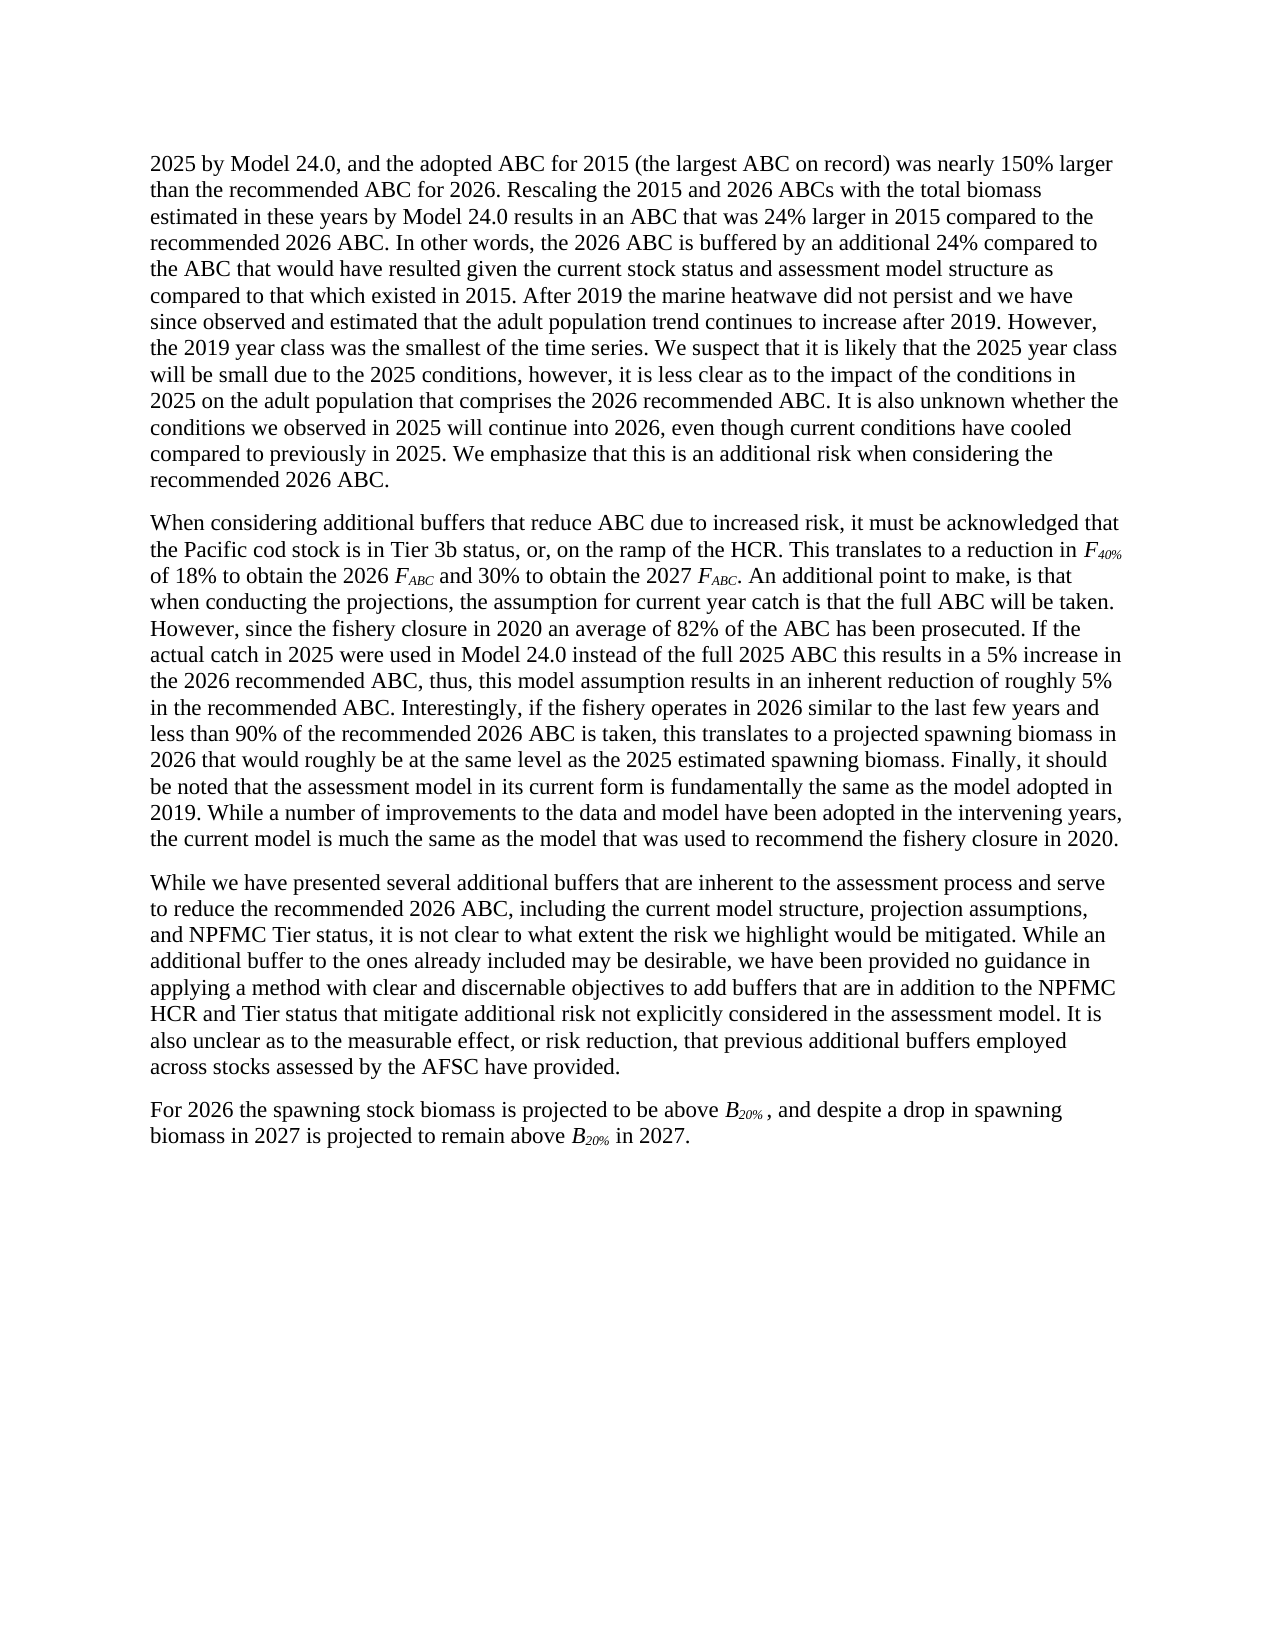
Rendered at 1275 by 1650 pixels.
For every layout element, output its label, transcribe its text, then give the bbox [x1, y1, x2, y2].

text When considering additional buffers that reduce ABC due to increased risk, it must be acknowledged that the Pacific cod stock is in Tier 3b status, or, on the ramp of the HCR. This translates to a reduction in F40% of 18% to obtain the 2026 FABC and 30% to obtain the 2027 FABC. An additional point to make, is that when conducting the projections, the assumption for current year catch is that the full ABC will be taken. However, since the fishery closure in 2020 an average of 82% of the ABC has been prosecuted. If the actual catch in 2025 were used in Model 24.0 instead of the full 2025 ABC this results in a 5% increase in the 2026 recommended ABC, thus, this model assumption results in an inherent reduction of roughly 5% in the recommended ABC. Interestingly, if the fishery operates in 2026 similar to the last few years and less than 90% of the recommended 2026 ABC is taken, this translates to a projected spawning biomass in 2026 that would roughly be at the same level as the 2025 estimated spawning biomass. Finally, it should be noted that the assessment model in its current form is fundamentally the same as the model adopted in 2019. While a number of improvements to the data and model have been adopted in the intervening years, the current model is much the same as the model that was used to recommend the fishery closure in 2020. [150, 509, 1125, 852]
text While we have presented several additional buffers that are inherent to the assessment process and serve to reduce the recommended 2026 ABC, including the current model structure, projection assumptions, and NPFMC Tier status, it is not clear to what extent the risk we highlight would be mitigated. While an additional buffer to the ones already included may be desirable, we have been provided no guidance in applying a method with clear and discernable objectives to add buffers that are in addition to the NPFMC HCR and Tier status that mitigate additional risk not explicitly considered in the assessment model. It is also unclear as to the measurable effect, or risk reduction, that previous additional buffers employed across stocks assessed by the AFSC have provided. [150, 868, 1125, 1079]
text For 2026 the spawning stock biomass is projected to be above B20% , and despite a drop in spawning biomass in 2027 is projected to remain above B20% in 2027. [150, 1096, 1125, 1149]
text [150, 150, 1125, 493]
